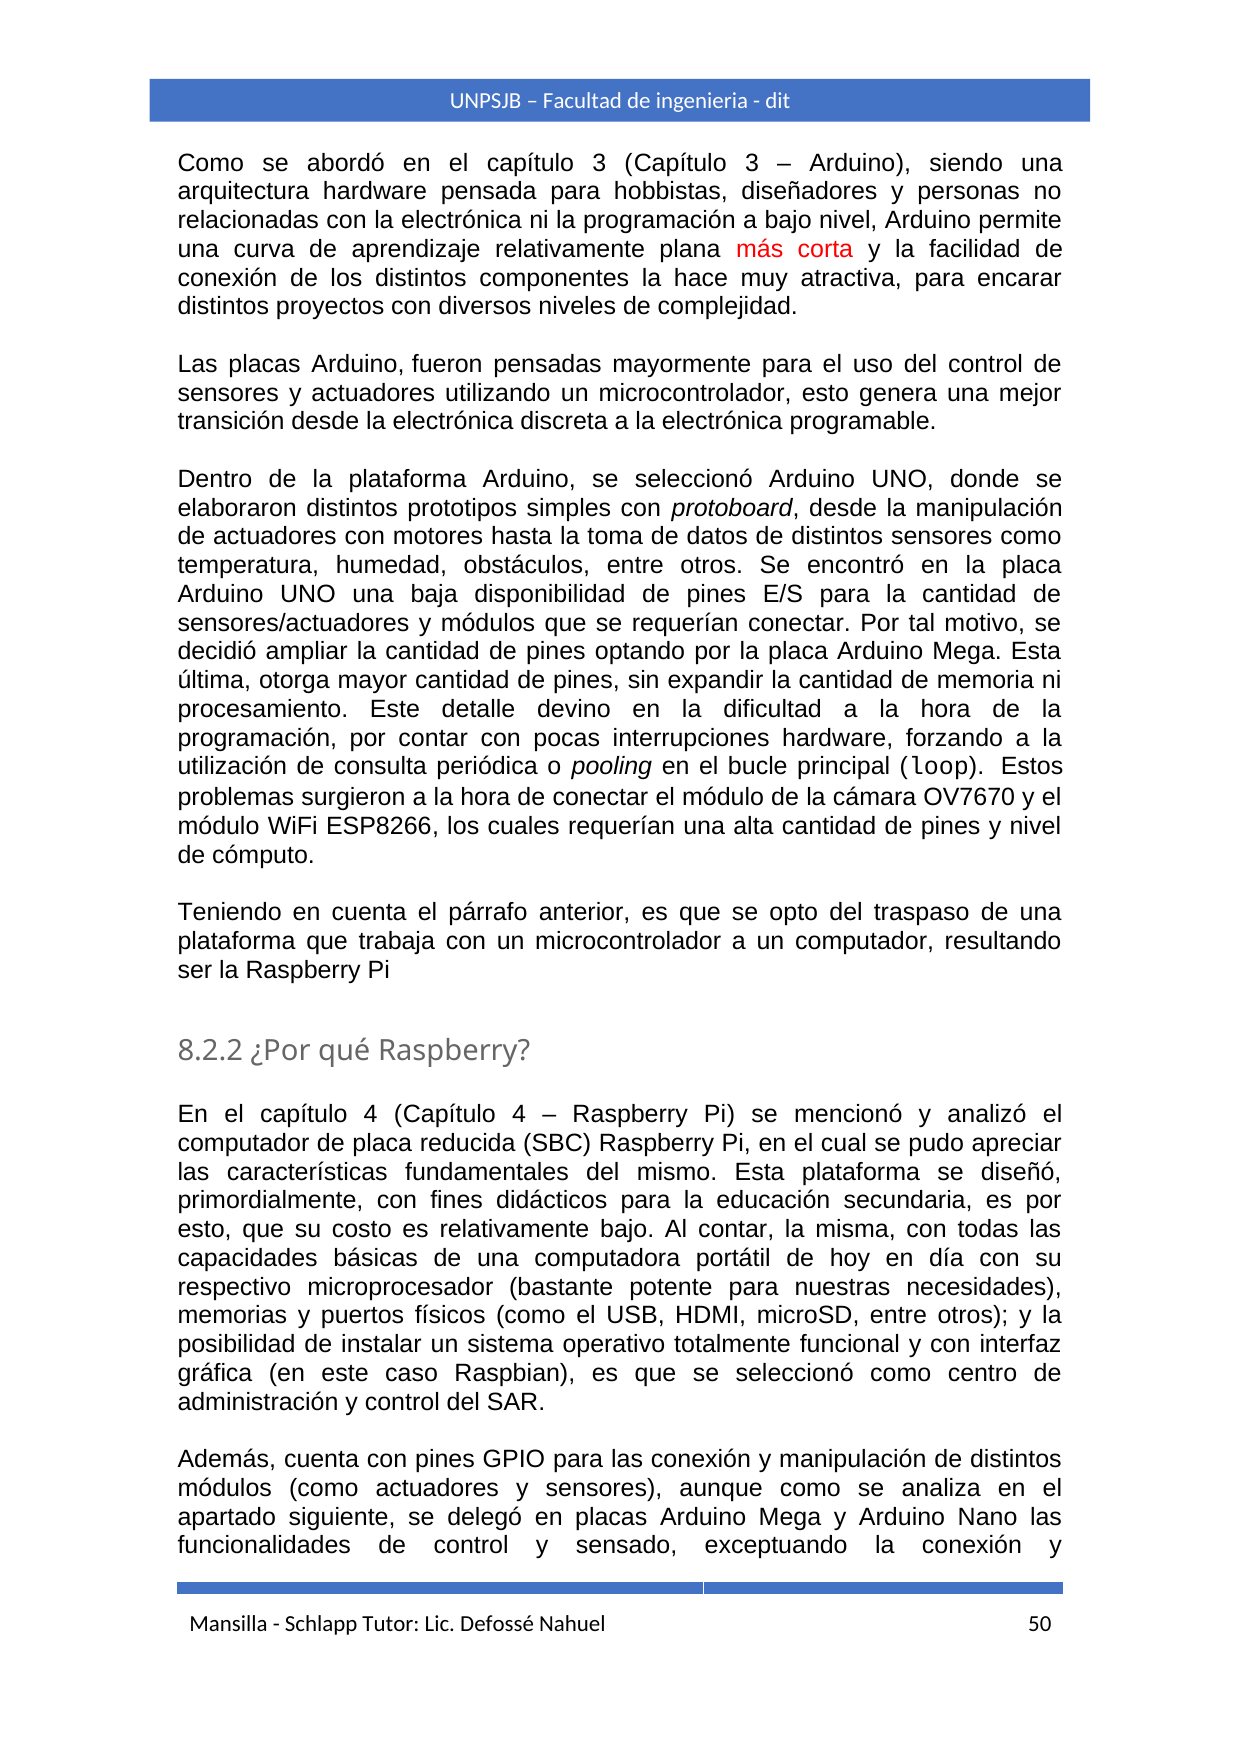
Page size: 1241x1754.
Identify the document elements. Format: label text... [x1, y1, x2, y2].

text Dentro de la plataforma Arduino, se seleccionó Arduino UNO, donde se elaboraron distintos prototipos simples con protoboard, desde la manipulación de actuadores con motores hasta la toma de datos de distintos sensores como temperatura, humedad, obstáculos, entre otros. Se encontró en la placa Arduino UNO una baja disponibilidad de pines E/S para la cantidad de sensores/actuadores y módulos que se requerían conectar. Por tal motivo, se decidió ampliar la cantidad de pines optando por la placa Arduino Mega. Esta última, otorga mayor cantidad de pines, sin expandir la cantidad de memoria ni procesamiento. Este detalle devino en la dificultad a la hora de la programación, por contar con pocas interrupciones hardware, forzando a la utilización de consulta periódica o pooling en el bucle principal (loop). Estos problemas surgieron a la hora de conectar el módulo de la cámara OV7670 y el módulo WiFi ESP8266, los cuales requerían una alta cantidad de pines y nivel de cómputo. [177, 464, 1063, 868]
subtitle 8.2.2 ¿Por qué Raspberry? [177, 1029, 1063, 1069]
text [177, 1444, 1063, 1559]
text Las placas Arduino, fueron pensadas mayormente para el uso del control de sensores y actuadores utilizando un microcontrolador, esto genera una mejor transición desde la electrónica discreta a la electrónica programable. [177, 349, 1063, 435]
text Teniendo en cuenta el párrafo anterior, es que se opto del traspaso de una plataforma que trabaja con un microcontrolador a un computador, resultando ser la Raspberry Pi [177, 897, 1063, 983]
text En el capítulo 4 (Capítulo 4 – Raspberry Pi) se mencionó y analizó el computador de placa reducida (SBC) Raspberry Pi, en el cual se pudo apreciar las características fundamentales del mismo. Esta plataforma se diseñó, primordialmente, con fines didácticos para la educación secundaria, es por esto, que su costo es relativamente bajo. Al contar, la misma, con todas las capacidades básicas de una computadora portátil de hoy en día con su respectivo microprocesador (bastante potente para nuestras necesidades), memorias y puertos físicos (como el USB, HDMI, microSD, entre otros); y la posibilidad de instalar un sistema operativo totalmente funcional y con interfaz gráfica (en este caso Raspbian), es que se seleccionó como centro de administración y control del SAR. [177, 1099, 1063, 1415]
text Como se abordó en el capítulo 3 (Capítulo 3 – Arduino), siendo una arquitectura hardware pensada para hobbistas, diseñadores y personas no relacionadas con la electrónica ni la programación a bajo nivel, Arduino permite una curva de aprendizaje relativamente plana más corta y la facilidad de conexión de los distintos componentes la hace muy atractiva, para encarar distintos proyectos con diversos niveles de complejidad. [177, 148, 1063, 320]
